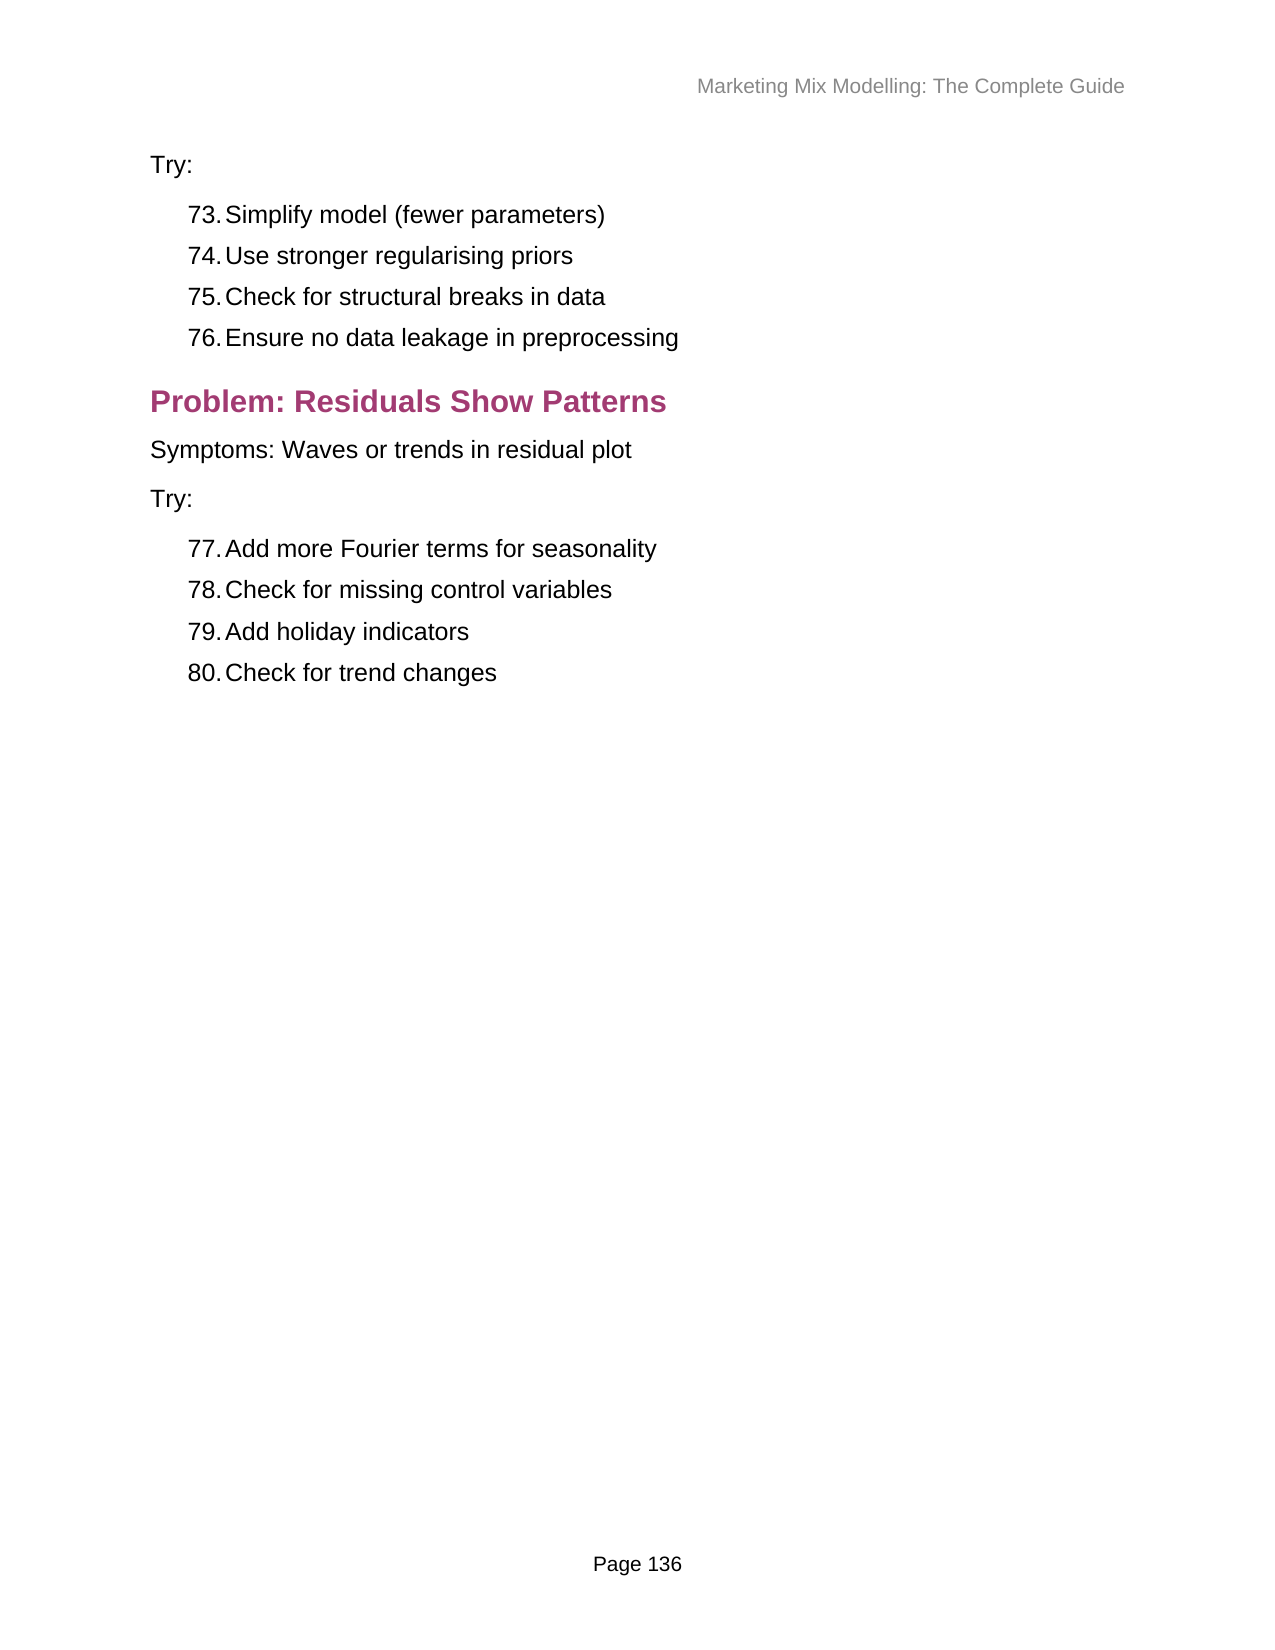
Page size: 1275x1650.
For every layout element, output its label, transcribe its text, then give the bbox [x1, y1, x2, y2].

list Check for missing control variables [187, 575, 1125, 604]
list Check for structural breaks in data [187, 282, 1125, 311]
list Add holiday indicators [187, 617, 1125, 645]
subtitle Problem: Residuals Show Patterns [150, 383, 1125, 419]
list Check for trend changes [187, 658, 1125, 687]
list Use stronger regularising priors [187, 241, 1125, 269]
text Try: [150, 484, 1125, 513]
list Add more Fourier terms for seasonality [187, 534, 1125, 563]
list Simplify model (fewer parameters) [187, 199, 1125, 228]
text Symptoms: Waves or trends in residual plot [150, 435, 1125, 464]
list Ensure no data leakage in preprocessing [187, 323, 1125, 352]
text Try: [150, 150, 1125, 179]
